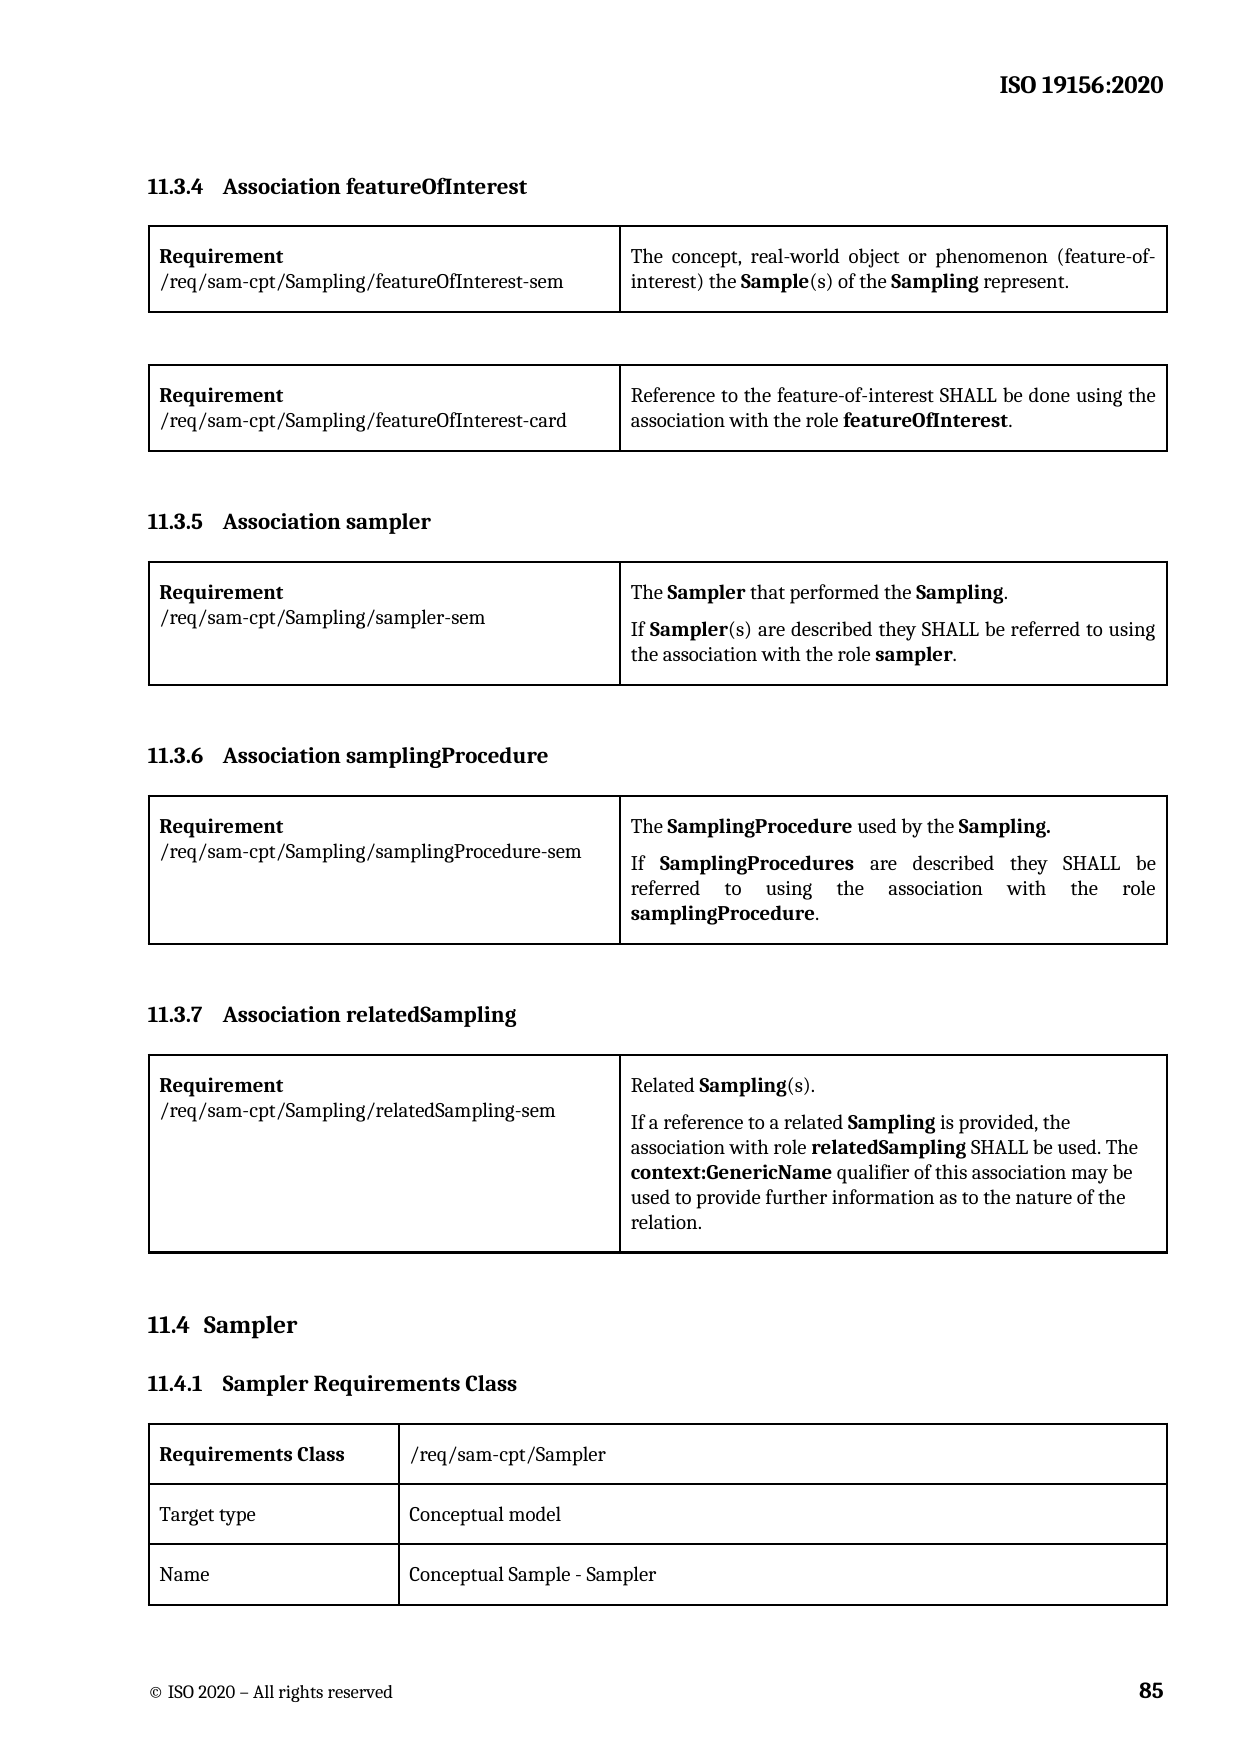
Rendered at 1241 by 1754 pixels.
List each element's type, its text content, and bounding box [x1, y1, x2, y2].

table_header The Sampler that performed the Sampling. If Sampler(s) are described they SHALL be referred to using the association with the role sampler. [621, 563, 1166, 683]
table_header Requirement /req/sam-cpt/Sampling/relatedSampling-sem [150, 1056, 619, 1251]
table_cell Conceptual Sample - Sampler [400, 1545, 1166, 1604]
table_header Requirement /req/sam-cpt/Sampling/samplingProcedure-sem [150, 797, 619, 942]
table_cell Name [150, 1545, 398, 1604]
table_cell Conceptual model [400, 1485, 1166, 1543]
subtitle Association samplingProcedure [148, 743, 1163, 769]
table_header Requirement /req/sam-cpt/Sampling/featureOfInterest-sem [150, 227, 619, 311]
table_header Requirement /req/sam-cpt/Sampling/sampler-sem [150, 563, 619, 683]
subtitle Association relatedSampling [148, 1002, 1163, 1028]
subtitle Association sampler [148, 509, 1163, 536]
table_header The SamplingProcedure used by the Sampling. If SamplingProcedures are described they SHALL be referred to using the association with the role samplingProcedure. [621, 797, 1166, 942]
table_header The concept, real-world object or phenomenon (feature-of-interest) the Sample(s) of the Sampling represent. [621, 227, 1166, 311]
subtitle Association featureOfInterest [148, 174, 1163, 200]
table_header Related Sampling(s). If a reference to a related Sampling is provided, the association with role relatedSampling SHALL be used. The context:GenericName qualifier of this association may be used to provide further information as to the nature of the relation. [621, 1056, 1166, 1251]
table_cell Target type [150, 1485, 398, 1543]
table_header Requirement /req/sam-cpt/Sampling/featureOfInterest-card [150, 366, 619, 449]
table_header /req/sam-cpt/Sampler [400, 1425, 1166, 1483]
table_header Reference to the feature-of-interest SHALL be done using the association with the role featureOfInterest. [621, 366, 1166, 449]
subtitle Sampler [148, 1311, 1163, 1340]
table_header Requirements Class [150, 1425, 398, 1483]
subtitle Sampler Requirements Class [148, 1371, 1163, 1397]
